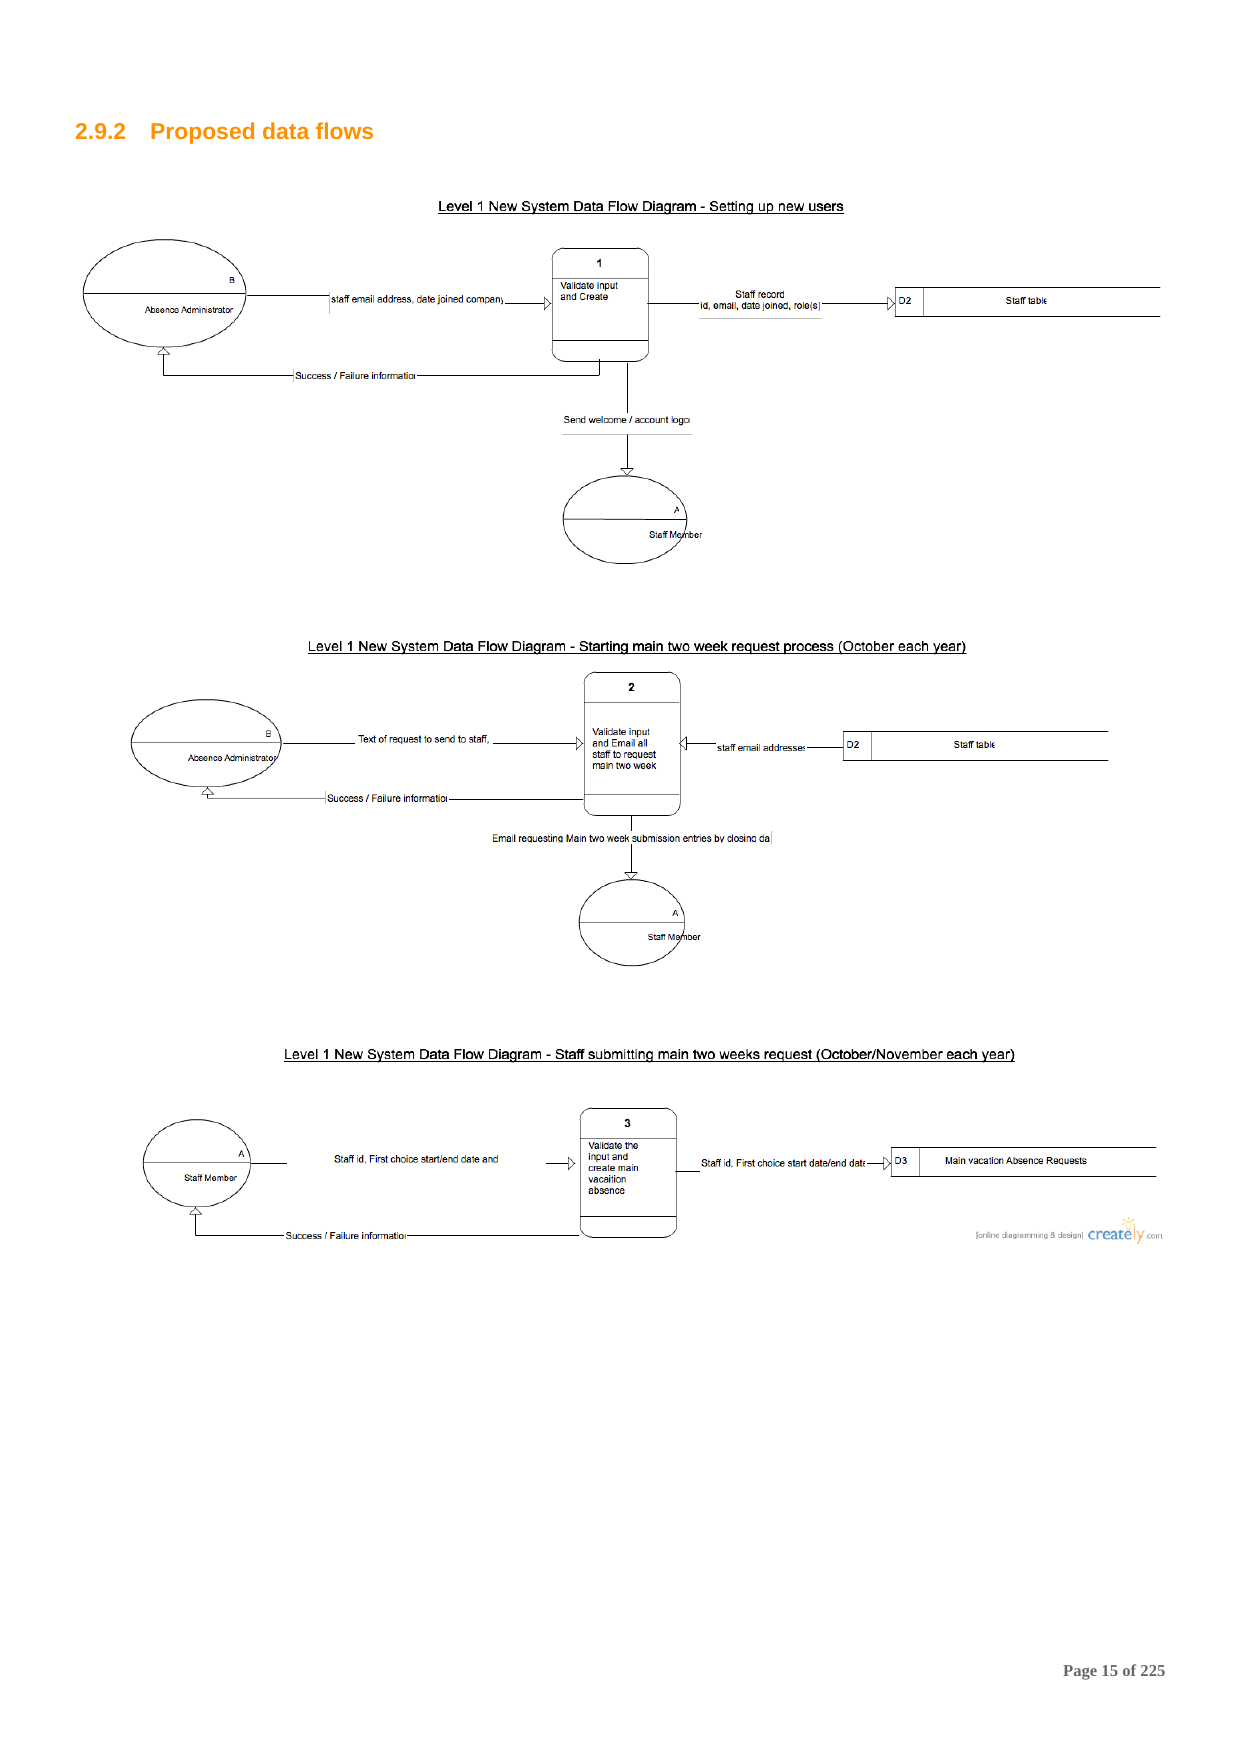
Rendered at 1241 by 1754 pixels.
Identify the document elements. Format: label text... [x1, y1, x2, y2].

subtitle Proposed data flows [75, 118, 1165, 144]
picture [75, 191, 1166, 1247]
